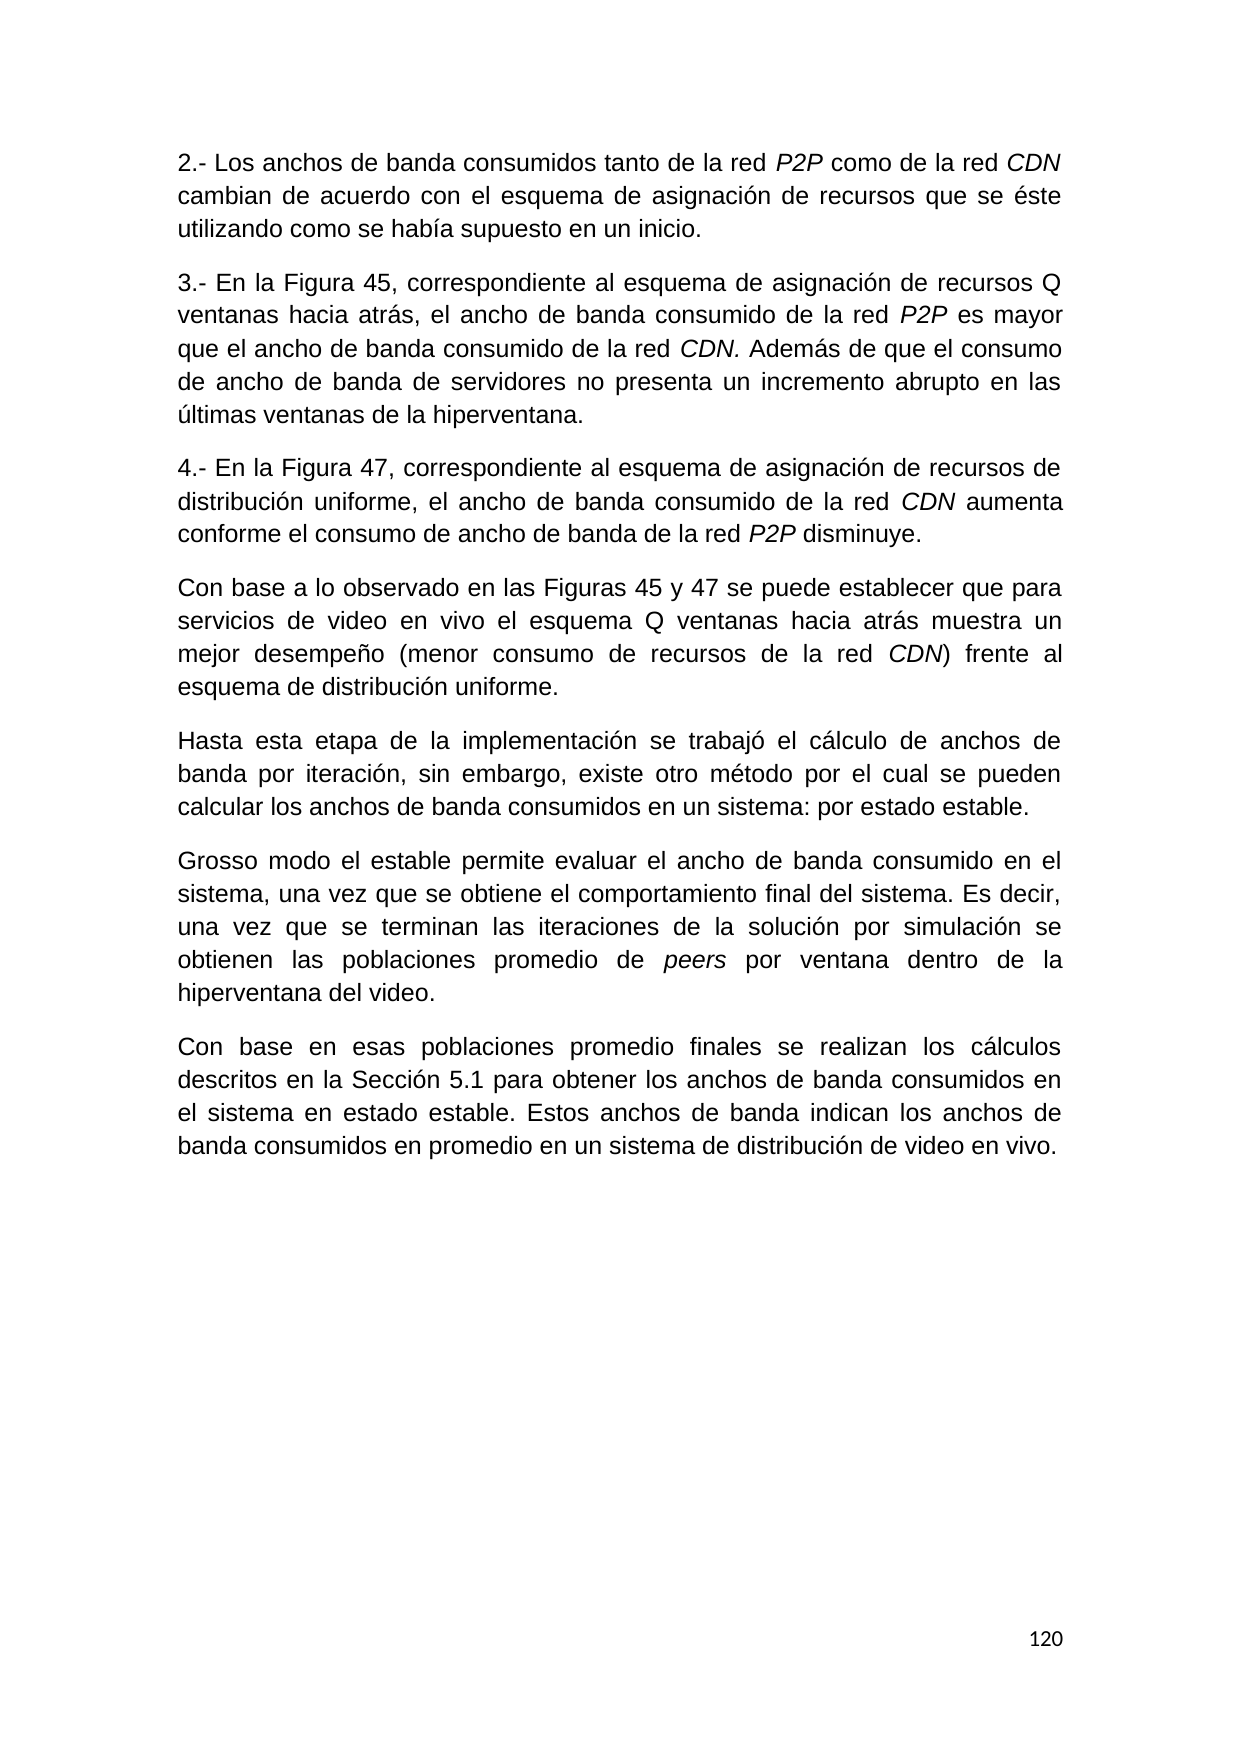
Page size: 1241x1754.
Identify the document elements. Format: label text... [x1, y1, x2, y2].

text Grosso modo el estable permite evaluar el ancho de banda consumido en el sistema, una vez que se obtiene el comportamiento final del sistema. Es decir, una vez que se terminan las iteraciones de la solución por simulación se obtienen las poblaciones promedio de peers por ventana dentro de la hiperventana del video. [177, 846, 1063, 1007]
text Con base a lo observado en las Figuras 45 y 47 se puede establecer que para servicios de video en vivo el esquema Q ventanas hacia atrás muestra un mejor desempeño (menor consumo de recursos de la red CDN) frente al esquema de distribución uniforme. [177, 573, 1063, 701]
text Con base en esas poblaciones promedio finales se realizan los cálculos descritos en la Sección 5.1 para obtener los anchos de banda consumidos en el sistema en estado estable. Estos anchos de banda indican los anchos de banda consumidos en promedio en un sistema de distribución de video en vivo. [177, 1032, 1063, 1160]
text 3.- En la Figura 45, correspondiente al esquema de asignación de recursos Q ventanas hacia atrás, el ancho de banda consumido de la red P2P es mayor que el ancho de banda consumido de la red CDN. Además de que el consumo de ancho de banda de servidores no presenta un incremento abrupto en las últimas ventanas de la hiperventana. [177, 267, 1063, 428]
text 2.- Los anchos de banda consumidos tanto de la red P2P como de la red CDN cambian de acuerdo con el esquema de asignación de recursos que se éste utilizando como se había supuesto en un inicio. [177, 148, 1063, 242]
text Hasta esta etapa de la implementación se trabajó el cálculo de anchos de banda por iteración, sin embargo, existe otro método por el cual se pueden calcular los anchos de banda consumidos en un sistema: por estado estable. [177, 726, 1063, 821]
text 4.- En la Figura 47, correspondiente al esquema de asignación de recursos de distribución uniforme, el ancho de banda consumido de la red CDN aumenta conforme el consumo de ancho de banda de la red P2P disminuye. [177, 453, 1063, 548]
